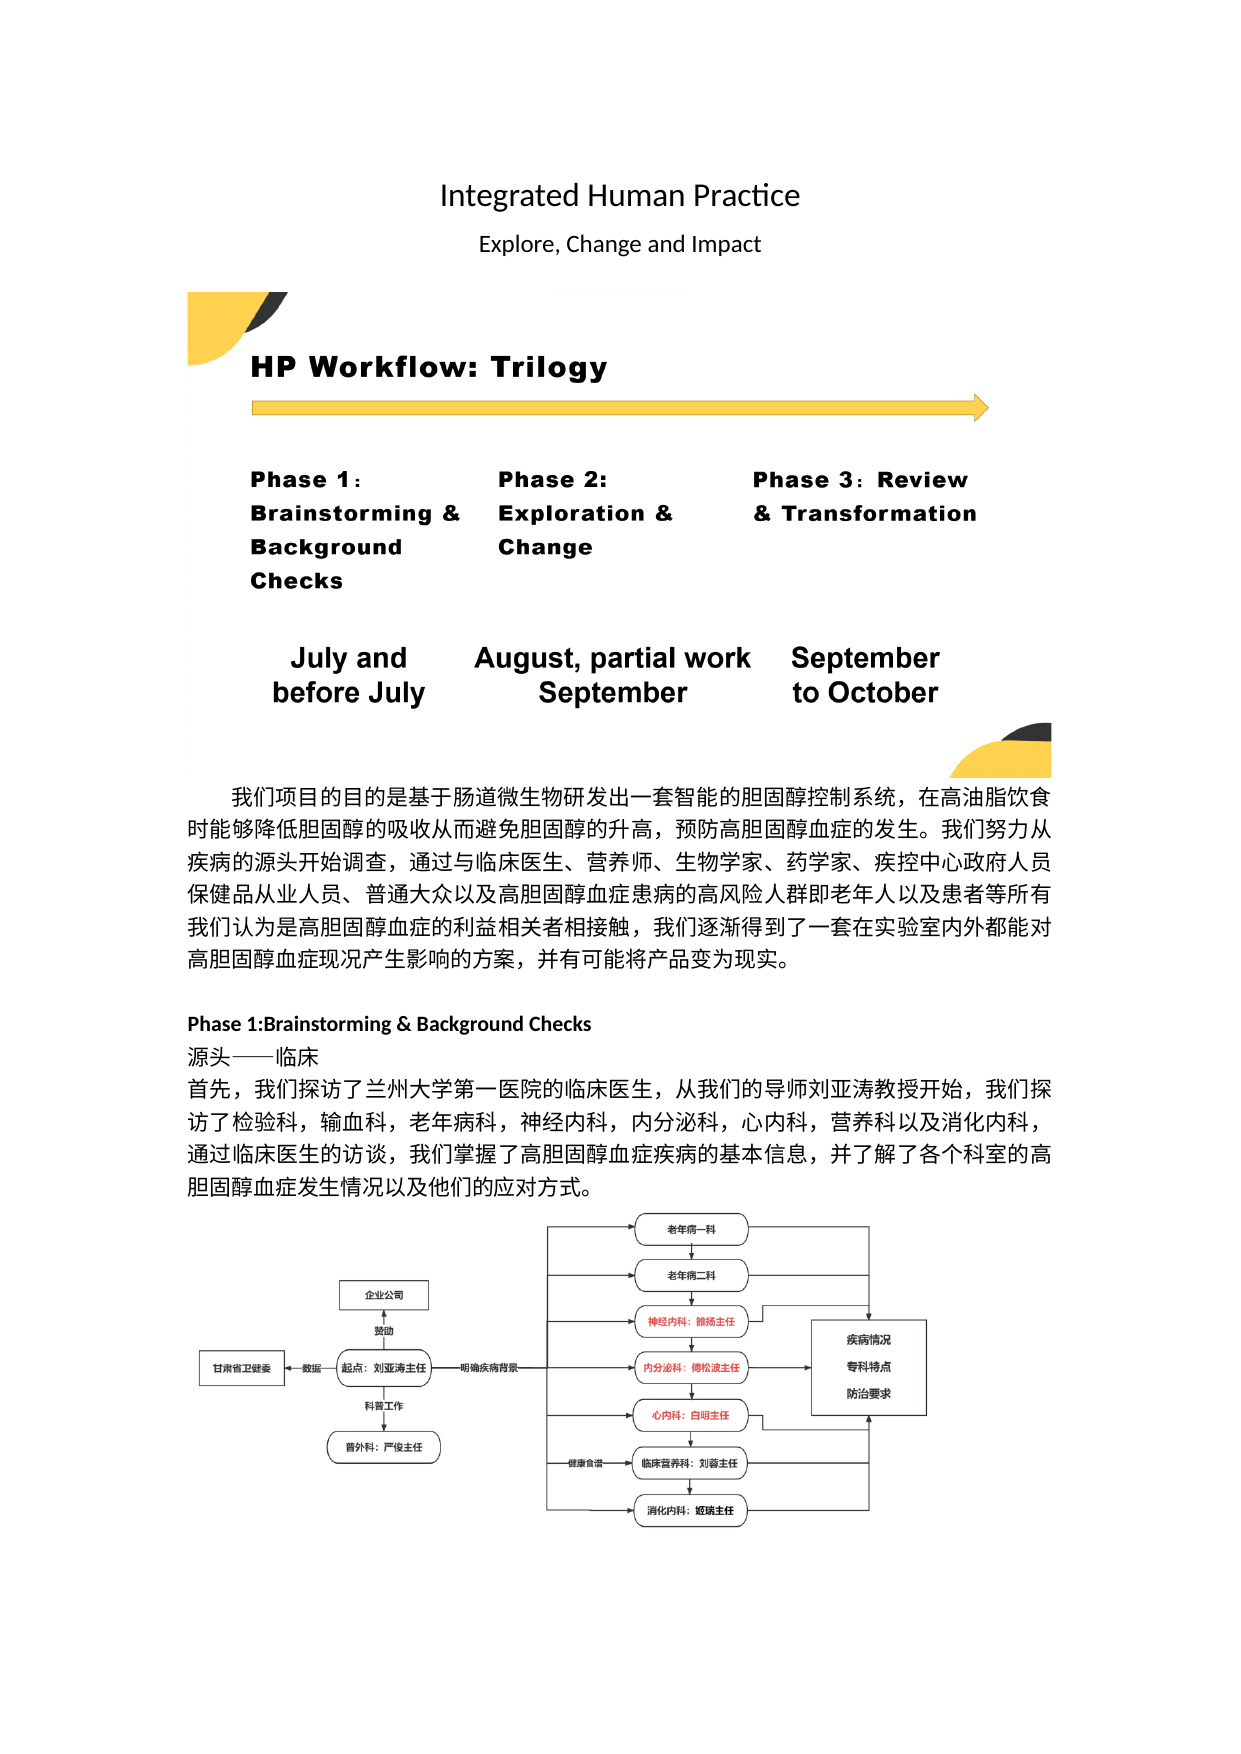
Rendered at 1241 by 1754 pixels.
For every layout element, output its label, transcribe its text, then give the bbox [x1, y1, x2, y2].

text 首先，我们探访了兰州大学第一医院的临床医生，从我们的导师刘亚涛教授开始，我们探访了检验科，输血科，老年病科，神经内科，内分泌科，心内科，营养科以及消化内科，通过临床医生的访谈，我们掌握了高胆固醇血症疾病的基本信息，并了解了各个科室的高胆固醇血症发生情况以及他们的应对方式。 [187, 1072, 1053, 1202]
text Explore, Change and Impact [187, 227, 1053, 259]
text 源头——临床 [187, 1039, 1053, 1072]
text Phase 1:Brainstorming & Background Checks [187, 1007, 1053, 1039]
text 我们项目的目的是基于肠道微生物研发出一套智能的胆固醇控制系统，在高油脂饮食时能够降低胆固醇的吸收从而避免胆固醇的升高，预防高胆固醇血症的发生。我们努力从疾病的源头开始调查，通过与临床医生、营养师、生物学家、药学家、疾控中心政府人员、保健品从业人员、普通大众以及高胆固醇血症患病的高风险人群即老年人以及患者等所有我们认为是高胆固醇血症的利益相关者相接触，我们逐渐得到了一套在实验室内外都能对高胆固醇血症现况产生影响的方案，并有可能将产品变为现实。 [187, 779, 1053, 974]
picture [187, 1202, 938, 1538]
text Integrated Human Practice [187, 162, 1053, 227]
picture [187, 292, 1052, 778]
